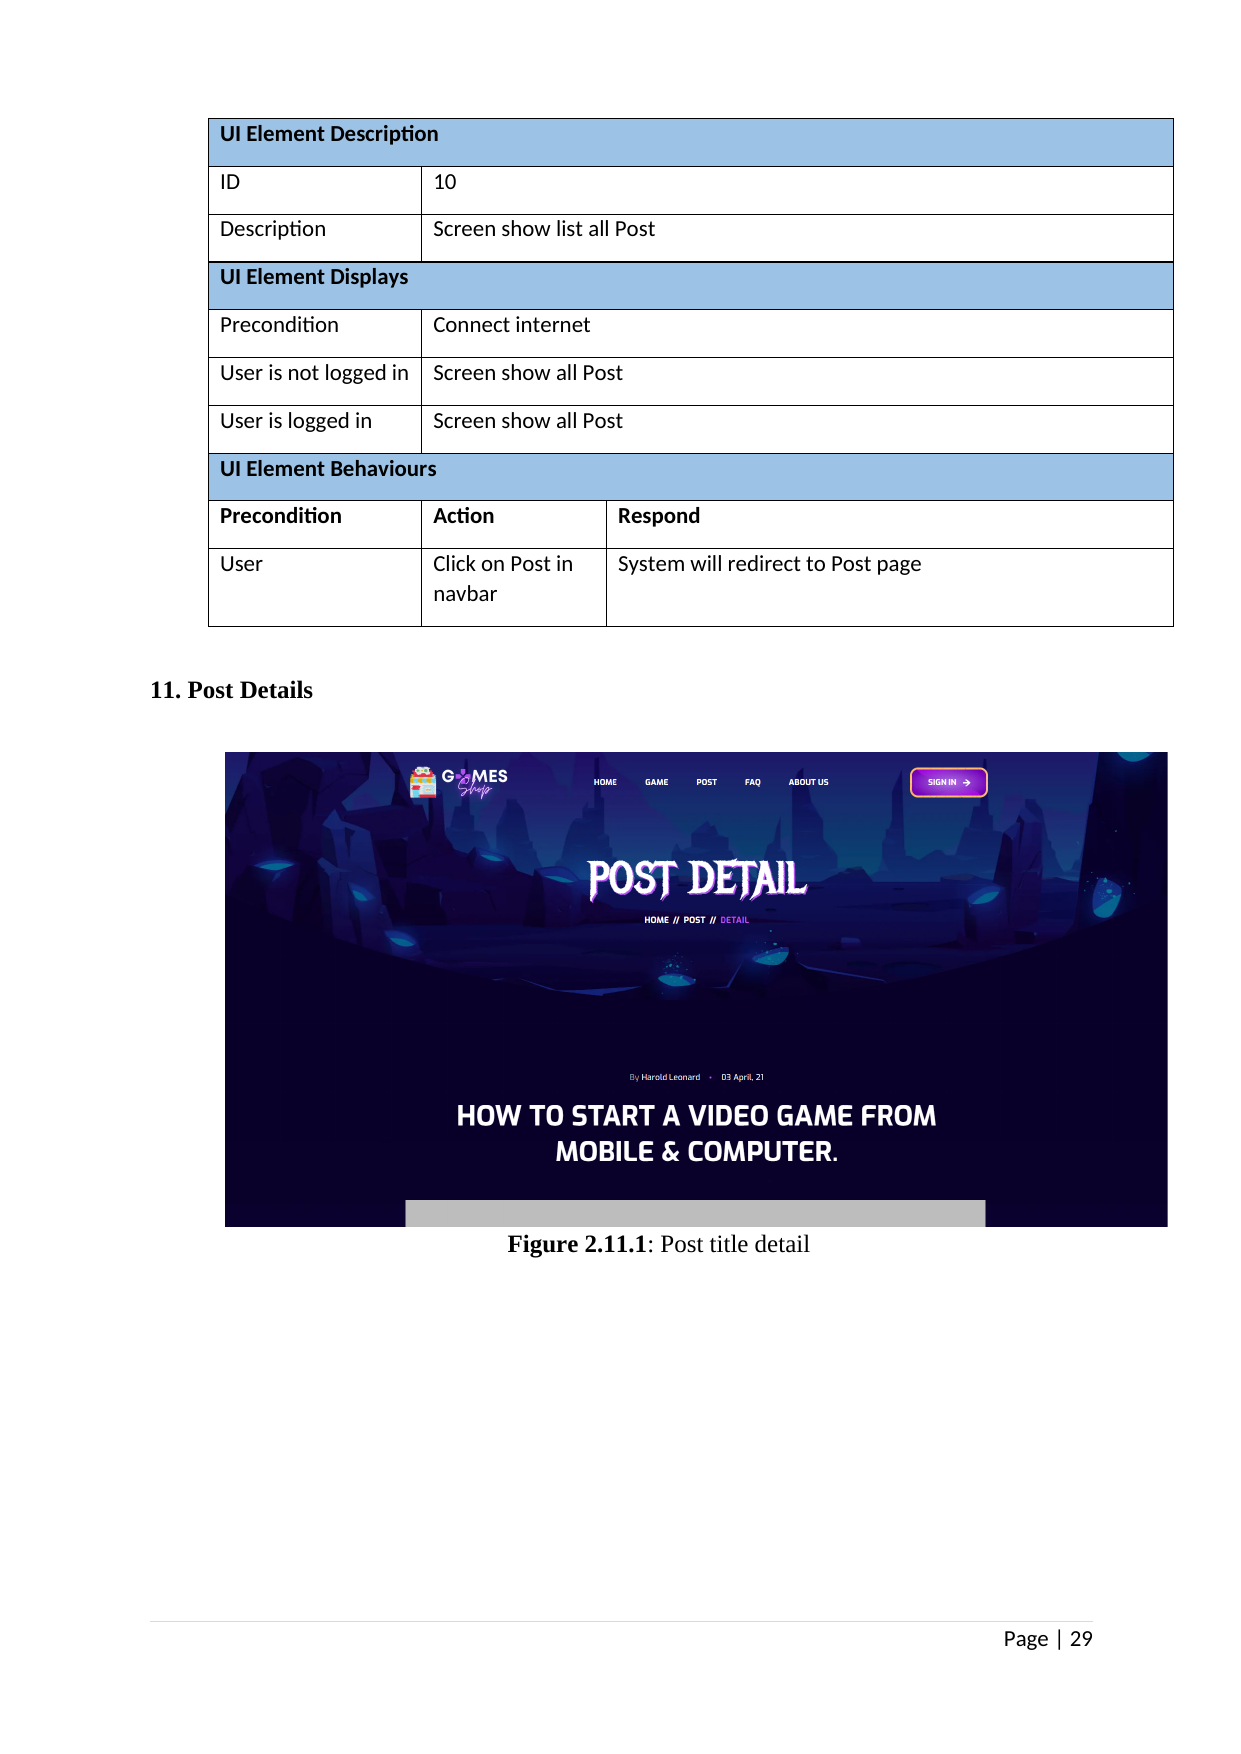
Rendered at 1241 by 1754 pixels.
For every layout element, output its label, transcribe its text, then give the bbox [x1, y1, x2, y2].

table_cell Respond [607, 501, 1173, 548]
table_cell Click on Post in navbar [422, 549, 606, 626]
table_cell Screen show list all Post [422, 215, 1173, 261]
table_cell 10 [422, 167, 1173, 213]
text Figure 2.11.1: Post title detail [225, 1229, 1093, 1258]
table_cell System will redirect to Post page [607, 549, 1173, 626]
table_cell Precondition [209, 501, 421, 548]
table_cell User is logged in [209, 406, 421, 453]
table_cell Action [422, 501, 606, 548]
table_cell Connect internet [422, 310, 1173, 357]
table_cell ID [209, 167, 421, 213]
subtitle 11. Post Details [150, 675, 1093, 704]
picture [225, 752, 1168, 1227]
table_cell Screen show all Post [422, 358, 1173, 405]
table_cell User is not logged in [209, 358, 421, 405]
table_cell User [209, 549, 421, 626]
table_cell Precondition [209, 310, 421, 357]
table_cell UI Element Description [209, 119, 1173, 166]
table_cell UI Element Displays [209, 263, 1173, 309]
table_cell UI Element Behaviours [209, 454, 1173, 500]
table_cell Description [209, 215, 421, 261]
table_cell Screen show all Post [422, 406, 1173, 453]
